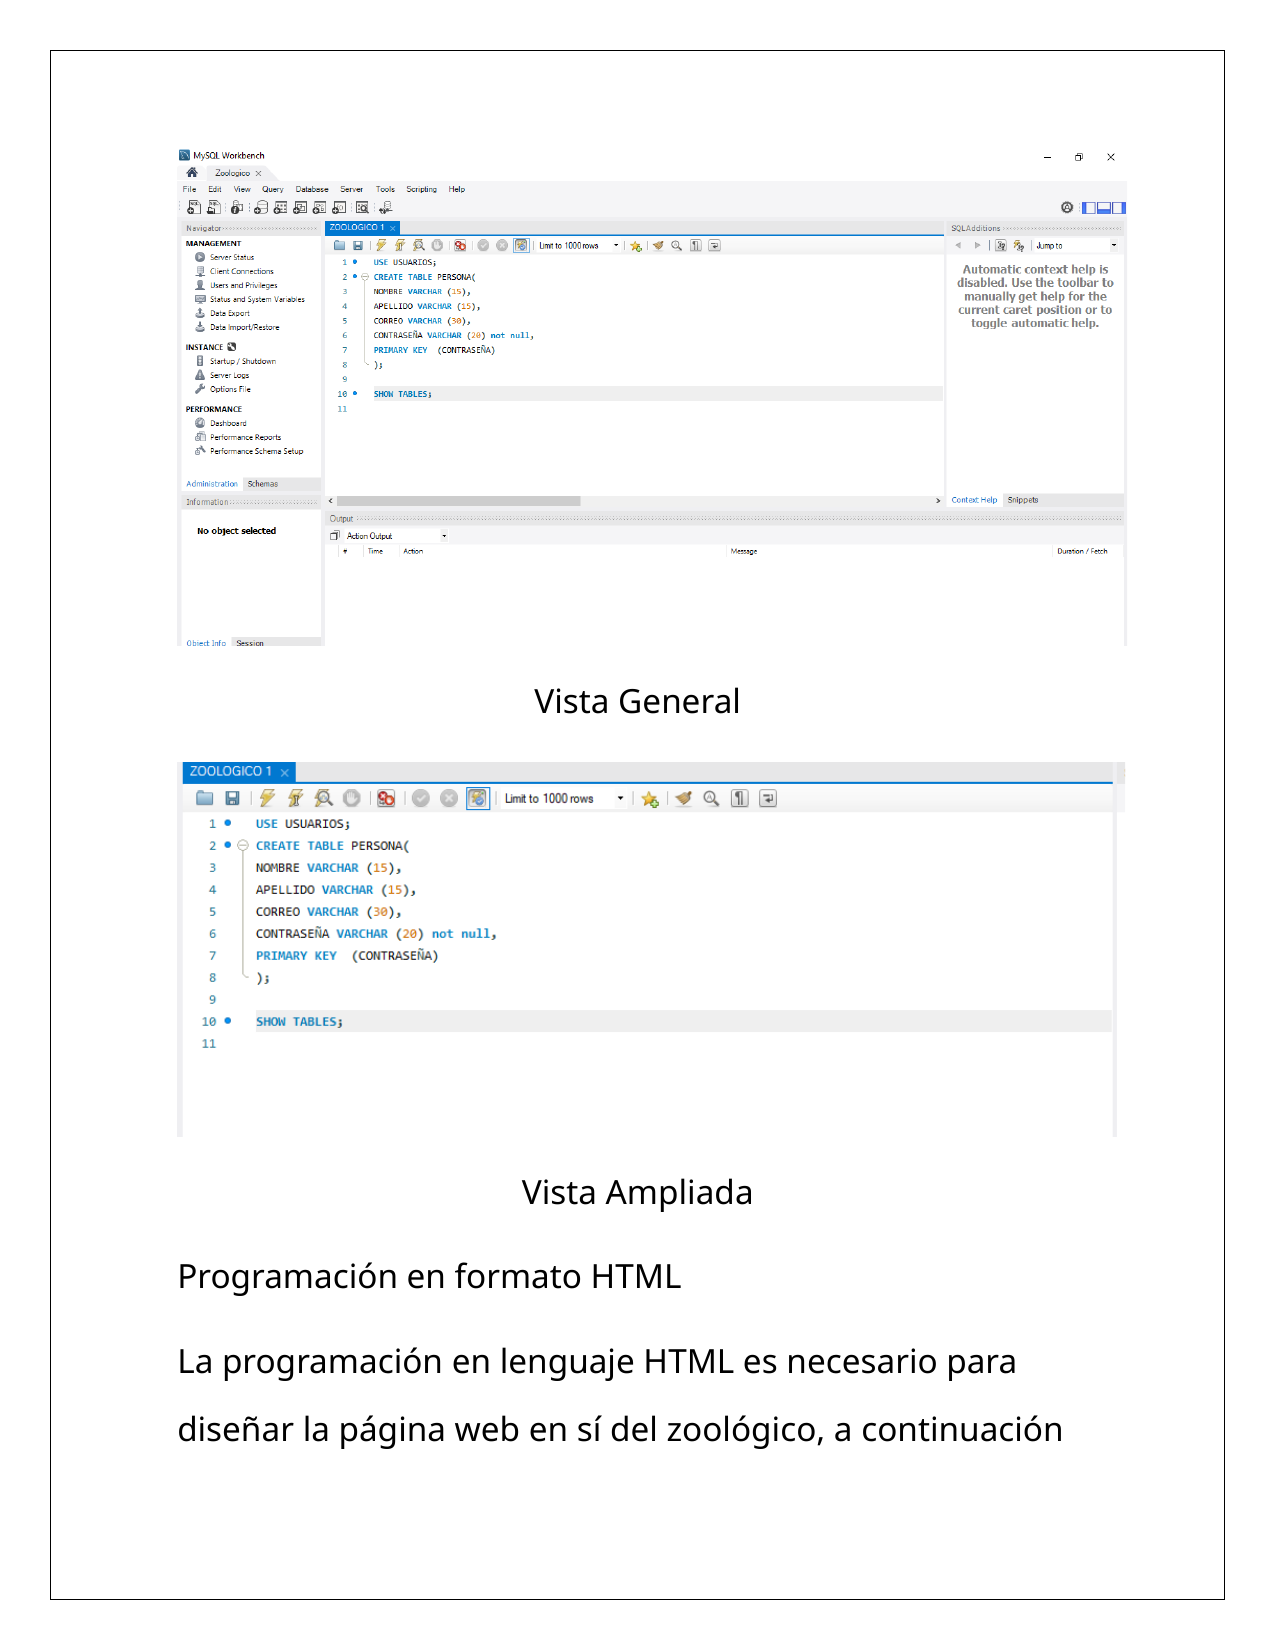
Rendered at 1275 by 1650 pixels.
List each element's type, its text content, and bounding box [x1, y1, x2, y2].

text Vista General [177, 678, 1098, 723]
picture [177, 762, 1126, 1137]
text Programación en formato HTML [177, 1253, 1098, 1299]
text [177, 1338, 1098, 1452]
picture [177, 147, 1128, 646]
text Vista Ampliada [177, 1168, 1098, 1214]
